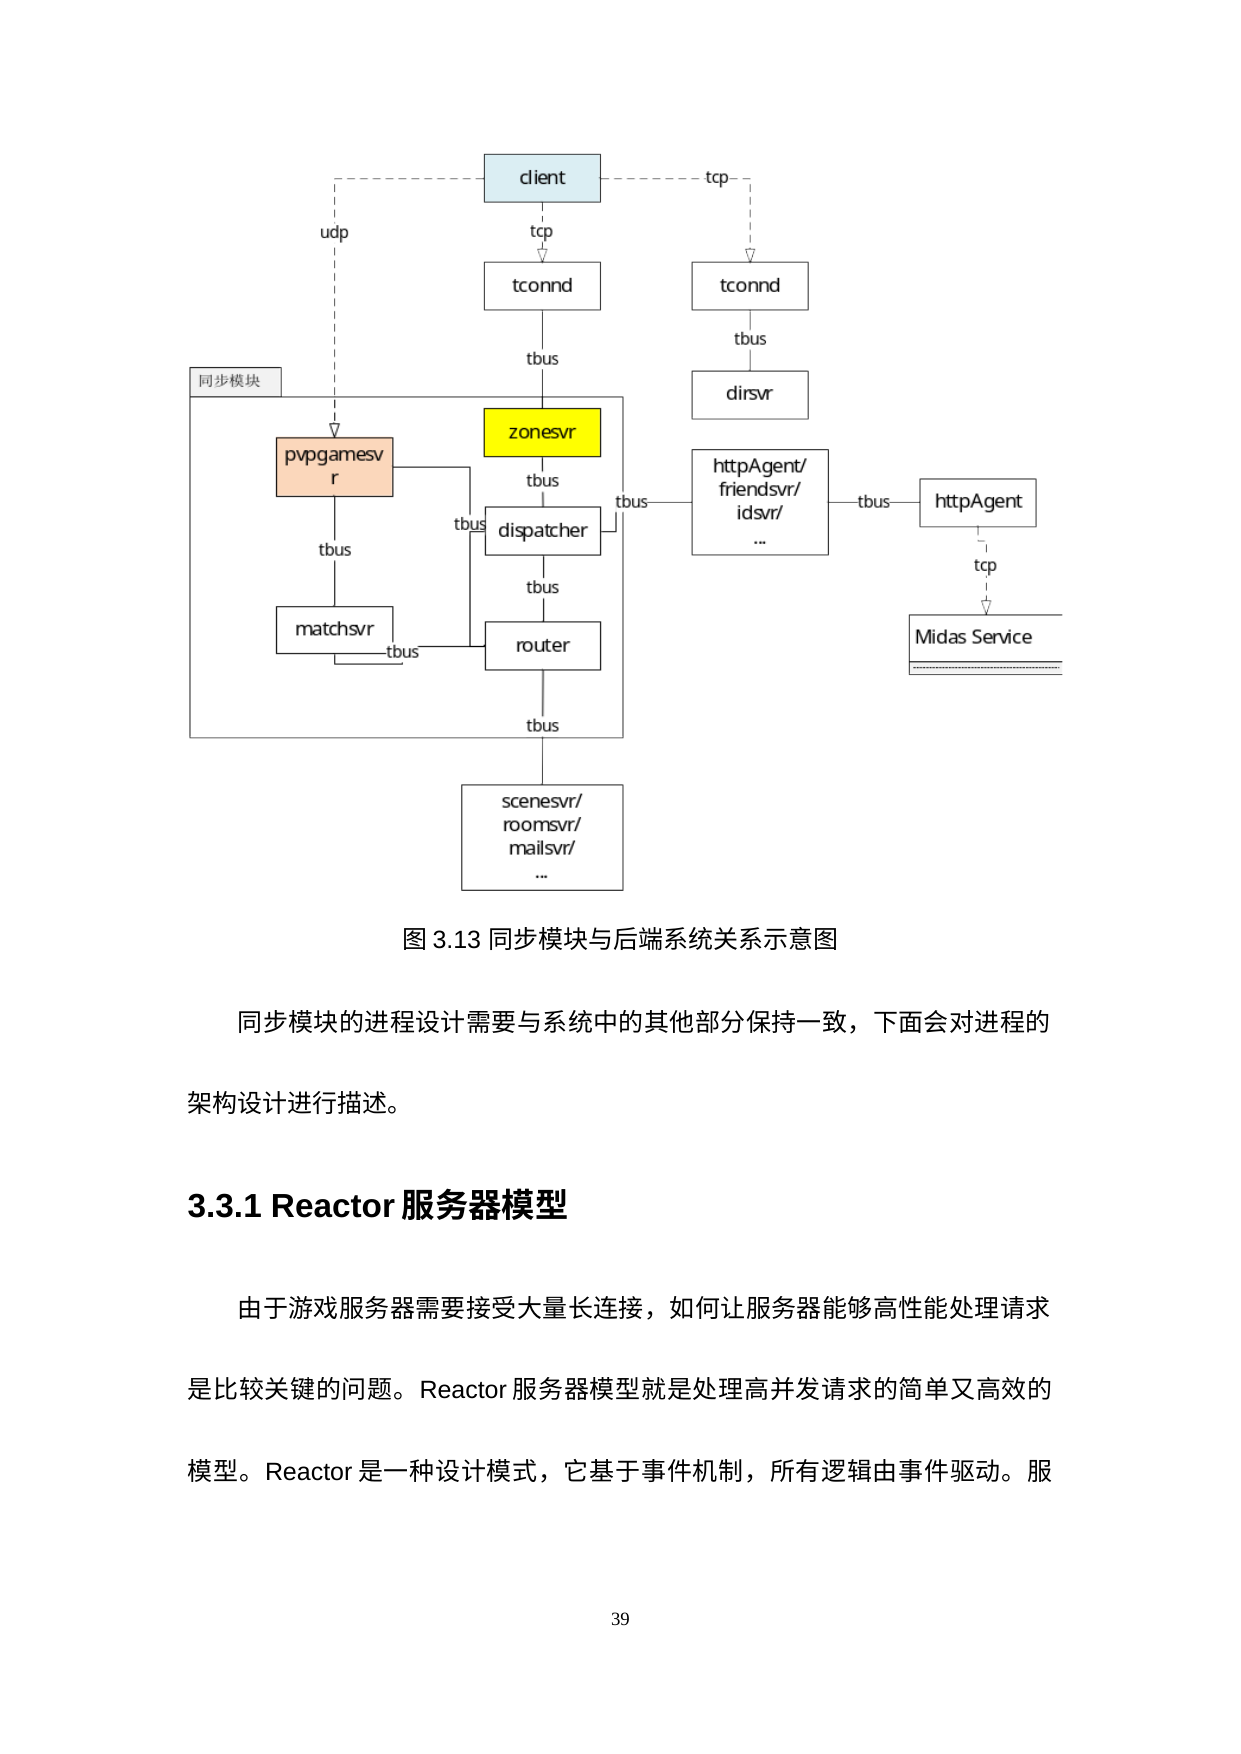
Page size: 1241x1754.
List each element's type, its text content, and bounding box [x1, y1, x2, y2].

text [187, 1274, 1053, 1502]
text 图3.13 同步模块与后端系统关系示意图 [187, 905, 1053, 970]
text 3.3.1 Reactor服务器模型 [187, 1170, 1053, 1235]
text 同步模块的进程设计需要与系统中的其他部分保持一致，下面会对进程的架构设计进行描述。 [187, 988, 1053, 1134]
